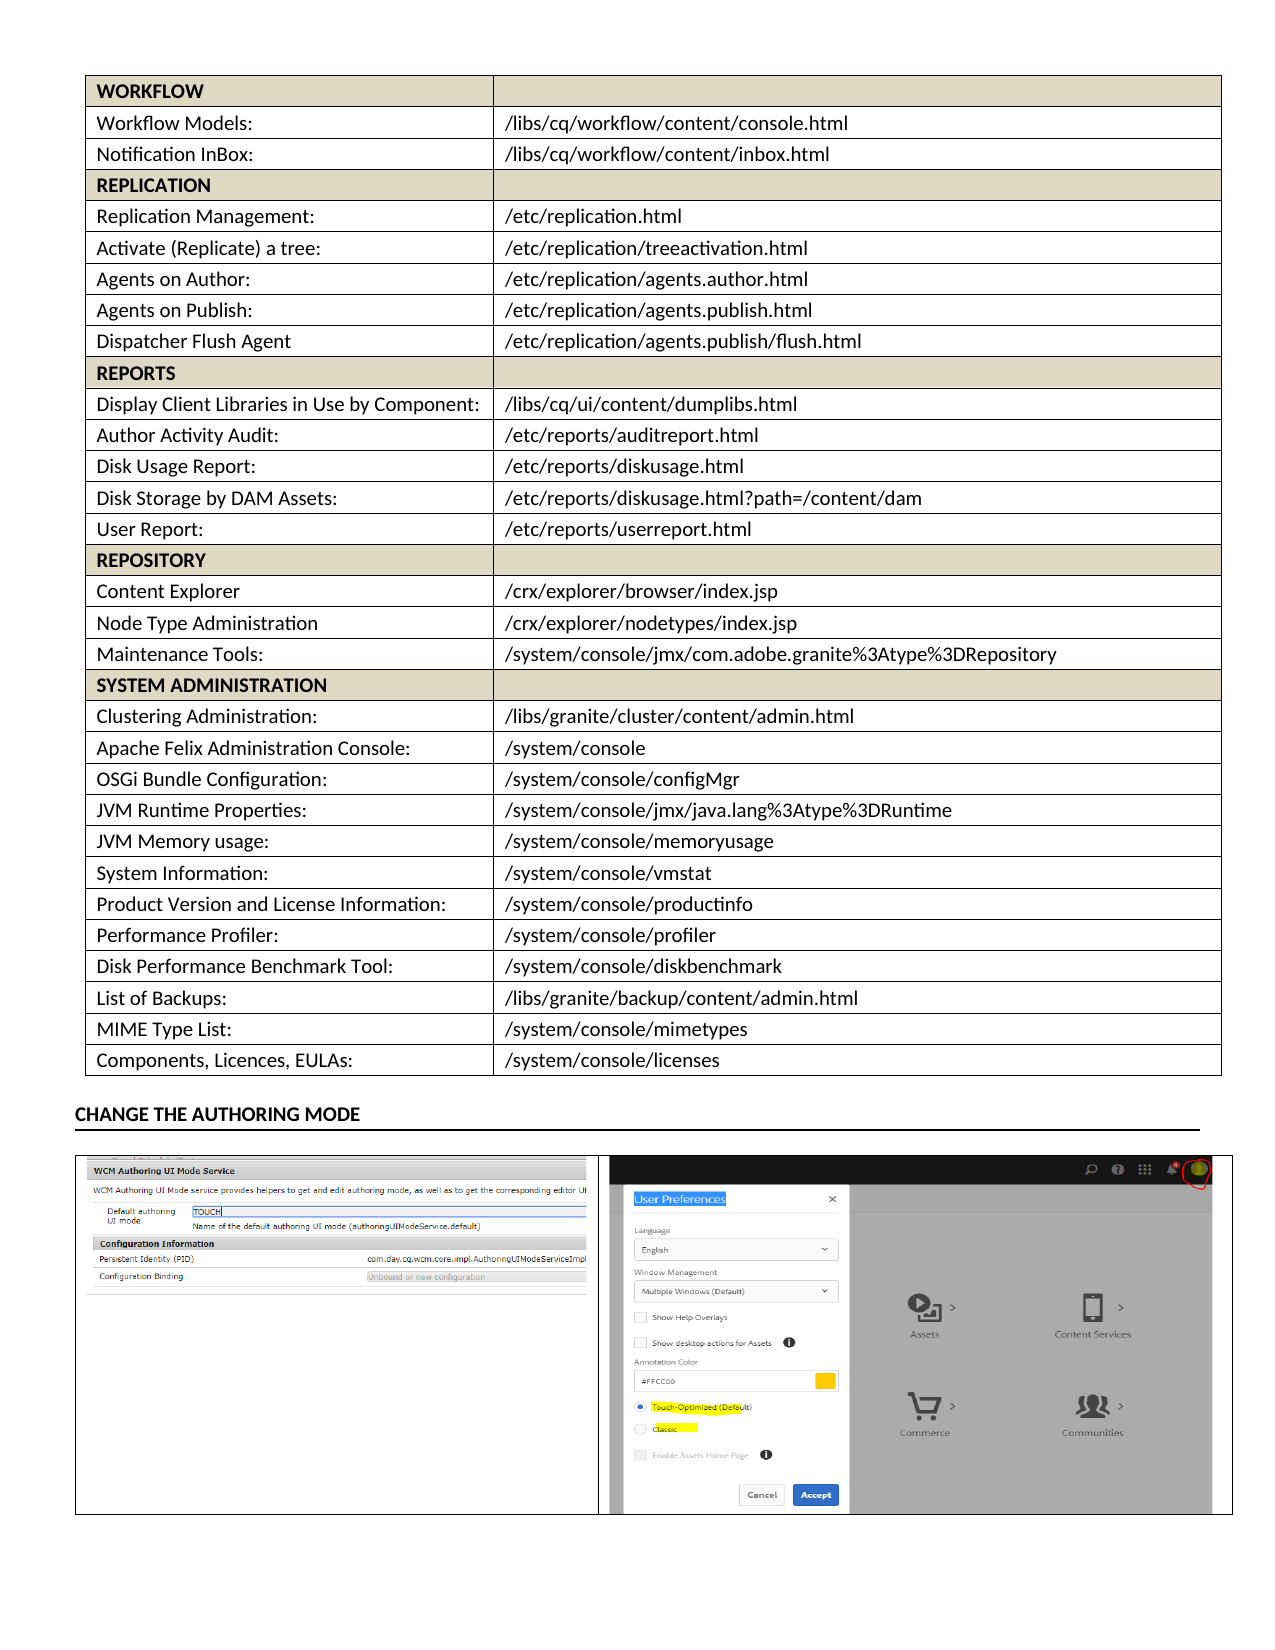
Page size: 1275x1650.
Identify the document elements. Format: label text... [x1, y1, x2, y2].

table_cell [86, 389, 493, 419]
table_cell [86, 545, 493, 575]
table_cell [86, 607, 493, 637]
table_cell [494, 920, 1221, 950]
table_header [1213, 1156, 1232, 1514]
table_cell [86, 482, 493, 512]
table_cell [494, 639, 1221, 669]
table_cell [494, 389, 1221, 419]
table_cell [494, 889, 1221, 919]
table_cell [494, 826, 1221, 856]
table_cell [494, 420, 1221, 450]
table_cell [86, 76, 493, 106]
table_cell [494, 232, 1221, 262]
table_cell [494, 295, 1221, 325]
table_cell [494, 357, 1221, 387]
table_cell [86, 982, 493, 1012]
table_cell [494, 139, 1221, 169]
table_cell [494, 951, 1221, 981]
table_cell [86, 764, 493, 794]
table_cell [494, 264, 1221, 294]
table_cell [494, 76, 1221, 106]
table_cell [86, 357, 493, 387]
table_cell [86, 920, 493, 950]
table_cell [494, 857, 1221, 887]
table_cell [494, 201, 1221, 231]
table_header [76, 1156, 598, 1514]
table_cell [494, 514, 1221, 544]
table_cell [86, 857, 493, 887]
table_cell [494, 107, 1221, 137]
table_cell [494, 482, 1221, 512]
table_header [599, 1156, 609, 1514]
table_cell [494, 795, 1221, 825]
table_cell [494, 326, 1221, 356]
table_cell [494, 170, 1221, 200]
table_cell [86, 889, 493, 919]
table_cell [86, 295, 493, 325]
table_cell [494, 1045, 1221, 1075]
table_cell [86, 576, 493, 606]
picture [609, 1156, 1213, 1514]
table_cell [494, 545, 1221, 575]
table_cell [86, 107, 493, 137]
picture [86, 1156, 587, 1328]
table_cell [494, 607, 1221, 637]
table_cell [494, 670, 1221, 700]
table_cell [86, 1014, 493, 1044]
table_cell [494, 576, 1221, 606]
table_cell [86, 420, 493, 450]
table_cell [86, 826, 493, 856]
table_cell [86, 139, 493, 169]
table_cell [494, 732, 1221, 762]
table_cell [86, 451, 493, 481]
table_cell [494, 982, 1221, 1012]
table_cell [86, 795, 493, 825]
text CHANGE THE AUTHORING MODE [75, 1101, 1200, 1129]
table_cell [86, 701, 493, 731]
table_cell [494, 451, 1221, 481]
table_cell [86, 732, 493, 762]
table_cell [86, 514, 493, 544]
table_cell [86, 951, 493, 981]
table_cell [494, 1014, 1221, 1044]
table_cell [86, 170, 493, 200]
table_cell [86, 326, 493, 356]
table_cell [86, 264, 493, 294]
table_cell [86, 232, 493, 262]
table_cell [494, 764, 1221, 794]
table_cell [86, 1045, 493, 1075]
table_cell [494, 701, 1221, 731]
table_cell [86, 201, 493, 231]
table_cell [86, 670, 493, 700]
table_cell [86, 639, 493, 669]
